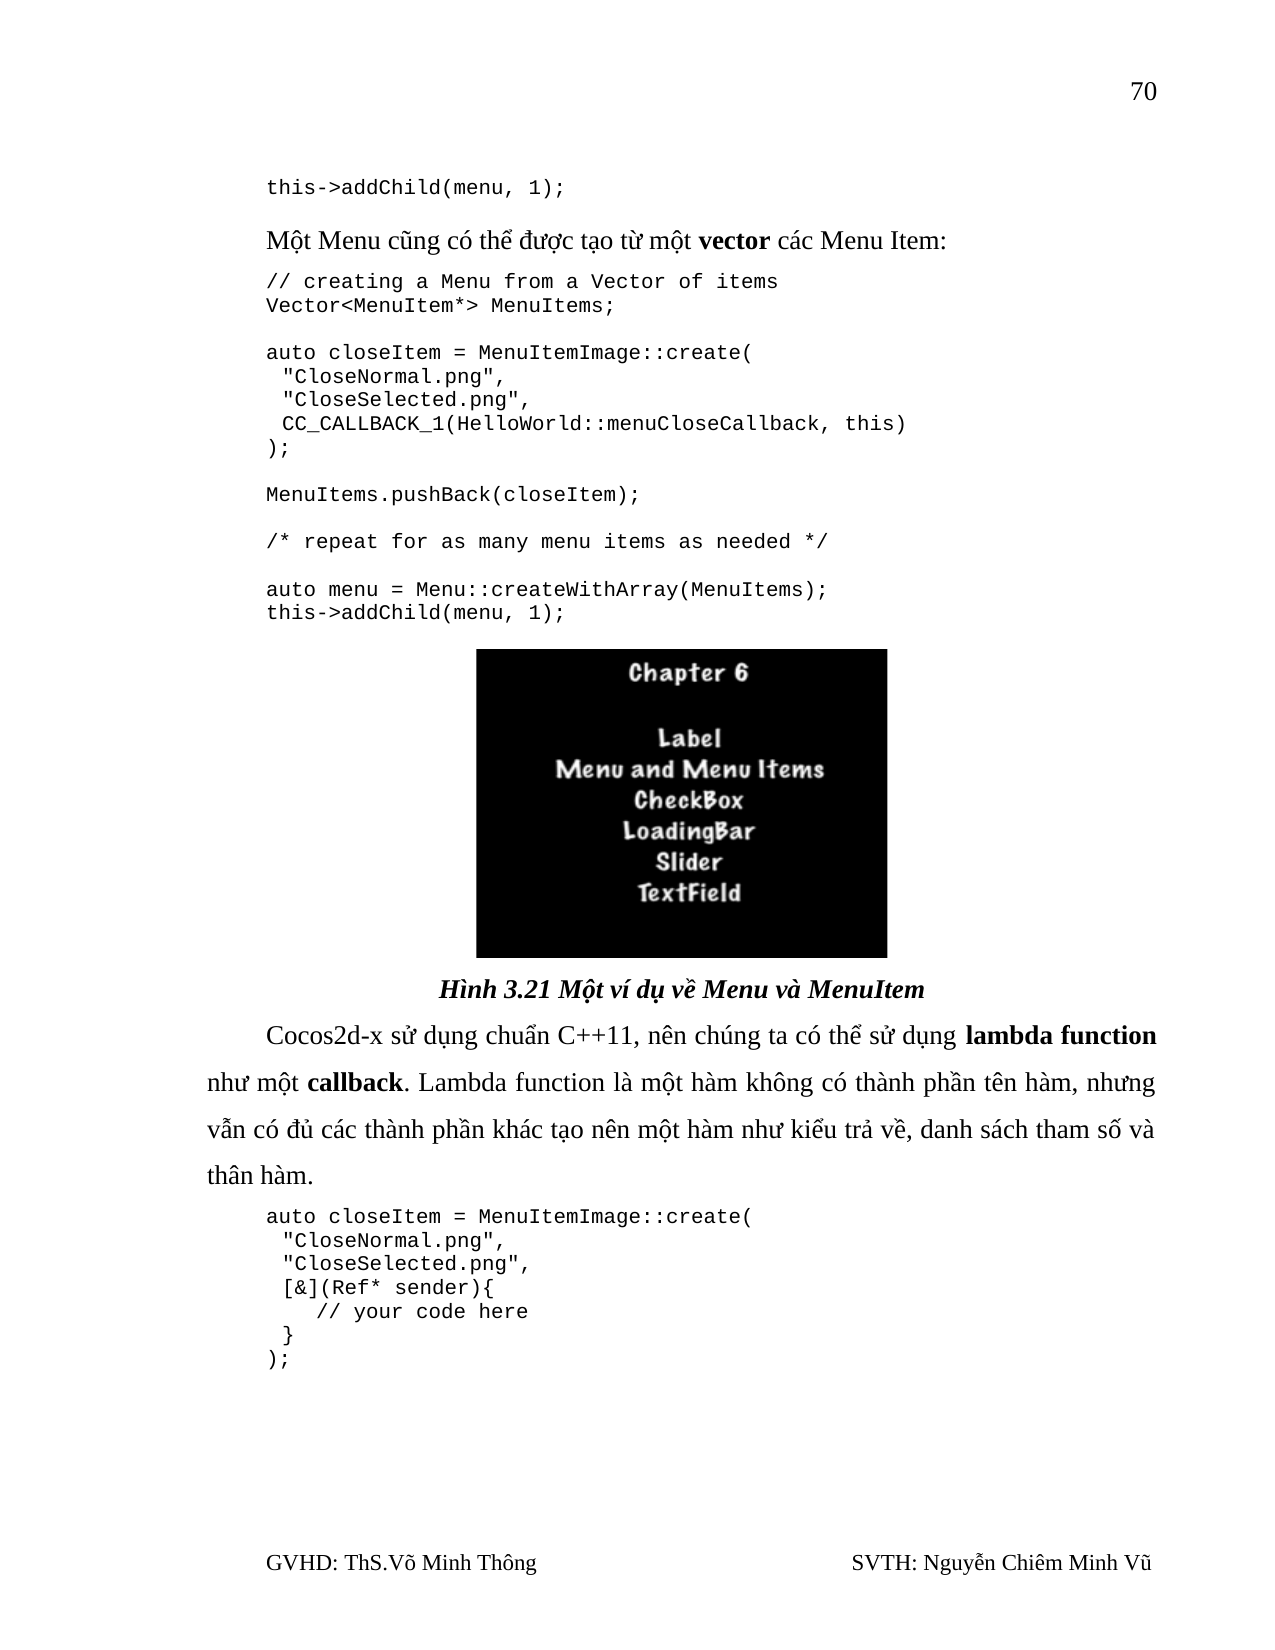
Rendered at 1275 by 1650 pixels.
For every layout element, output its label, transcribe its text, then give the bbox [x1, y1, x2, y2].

text "CloseNormal.png", [266, 366, 1157, 389]
text auto closeItem = MenuItemImage::create( [266, 1206, 1157, 1230]
text auto menu = Menu::createWithArray(MenuItems); [266, 578, 1157, 602]
text MenuItems.pushBack(closeItem); [266, 484, 1157, 508]
text // creating a Menu from a Vector of items [266, 271, 1157, 295]
text // your code here [266, 1301, 1157, 1324]
text Cocos2d-x sử dụng chuẩn C++11, nên chúng ta có thể sử dụng lambda function như một callback. Lambda function là một hàm không có thành phần tên hàm, nhưng vẫn có đủ các thành phần khác tạo nên một hàm như kiểu trả về, danh sách tham số và thân hàm. [207, 1019, 1157, 1191]
text /* repeat for as many menu items as needed */ [266, 531, 1157, 555]
text } [266, 1324, 1157, 1348]
text "CloseSelected.png", [266, 1253, 1157, 1277]
text CC_CALLBACK_1(HelloWorld::menuCloseCallback, this) [266, 413, 1157, 437]
picture [476, 649, 888, 958]
text this->addChild(menu, 1); [266, 602, 1157, 626]
text "CloseNormal.png", [266, 1230, 1157, 1253]
text this->addChild(menu, 1); [266, 177, 1157, 201]
text Vector<MenuItem*> MenuItems; [266, 295, 1157, 318]
text auto closeItem = MenuItemImage::create( [266, 342, 1157, 366]
text "CloseSelected.png", [266, 389, 1157, 413]
text Một Menu cũng có thể được tạo từ một vector các Menu Item: [207, 224, 1157, 256]
text ); [266, 1348, 1157, 1372]
subtitle Hình 3.21 Một ví dụ về Menu và MenuItem [207, 973, 1157, 1004]
text ); [266, 437, 1157, 460]
text [&](Ref* sender){ [266, 1277, 1157, 1301]
